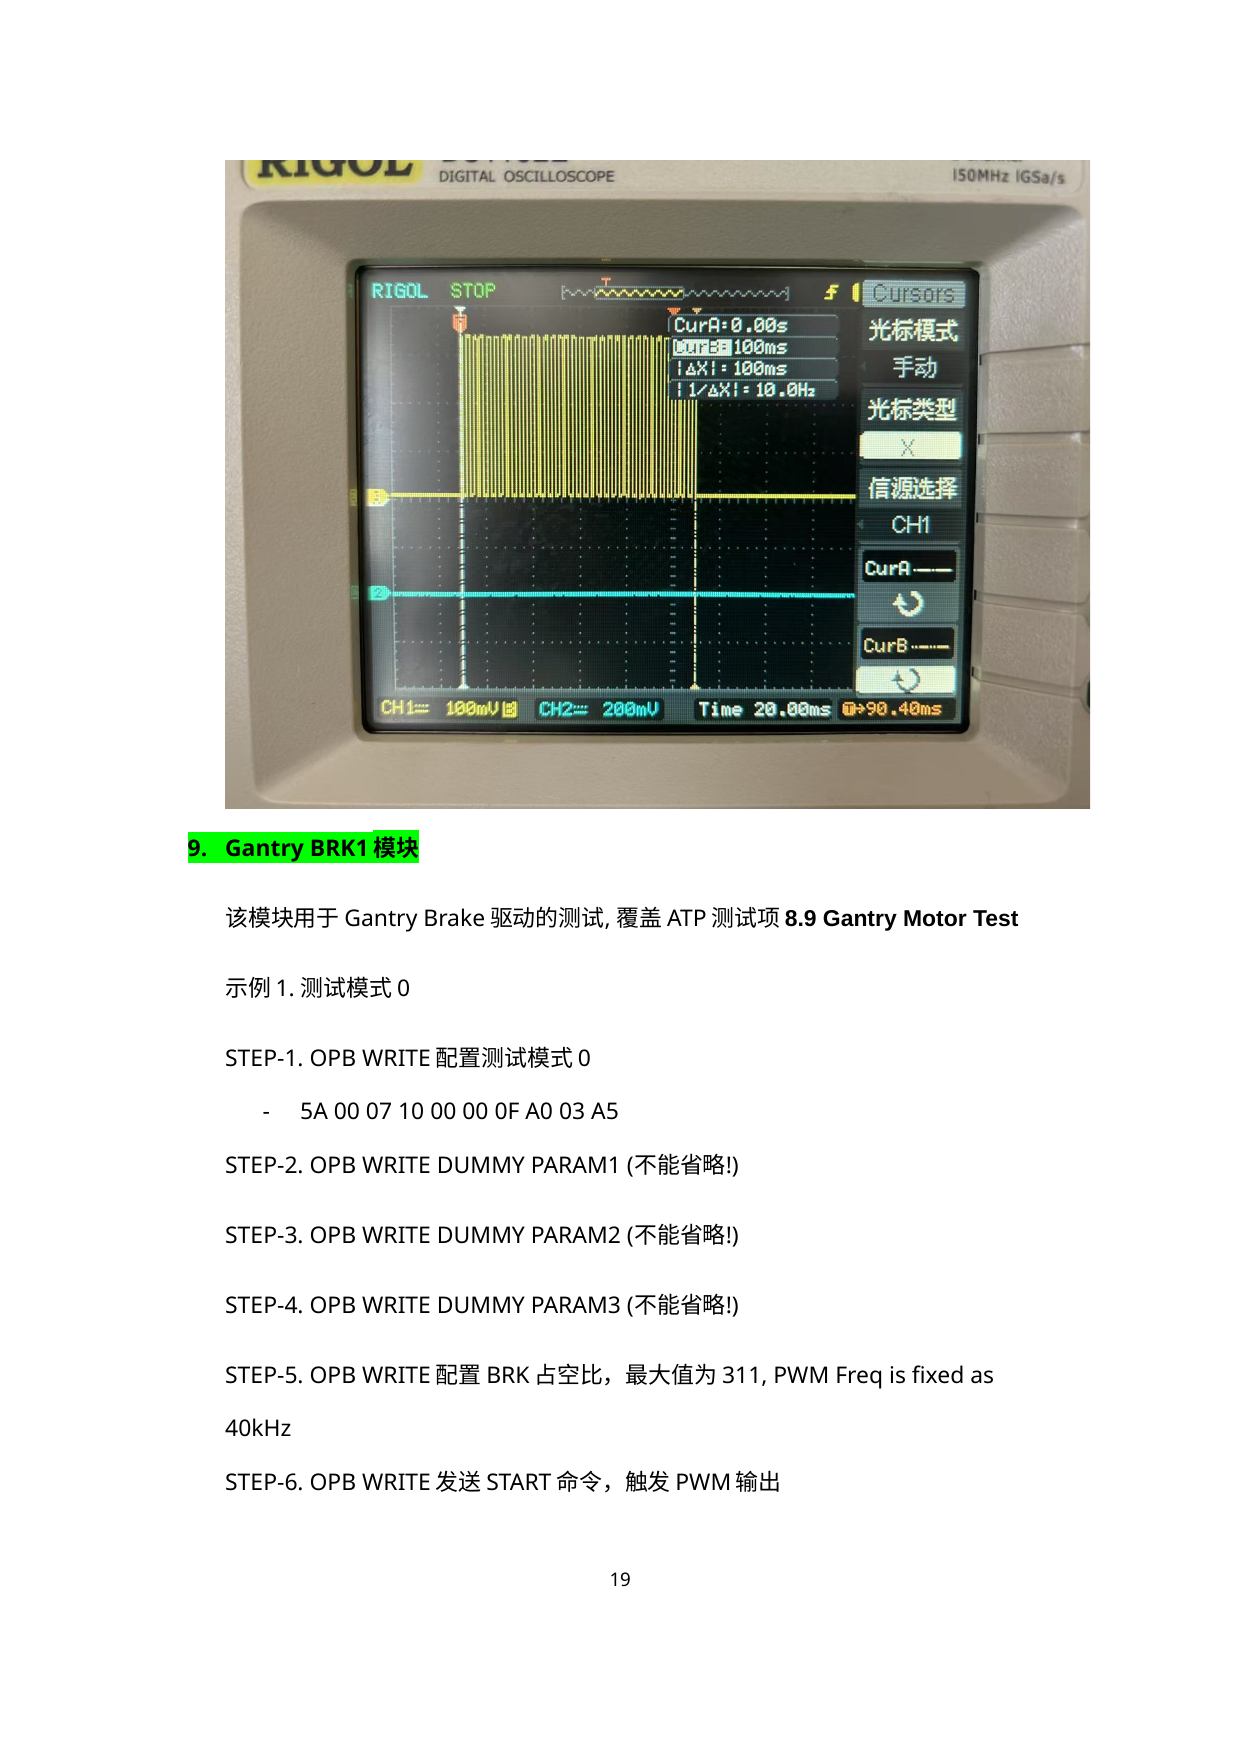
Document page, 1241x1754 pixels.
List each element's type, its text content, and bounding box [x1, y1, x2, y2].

list STEP-1. OPB WRITE配置测试模式0 [225, 1024, 1053, 1089]
list STEP-2. OPB WRITE DUMMY PARAM1 (不能省略!) [225, 1131, 1053, 1196]
list STEP-6. OPB WRITE发送START命令，触发PWM输出 [225, 1448, 1053, 1513]
list STEP-3. OPB WRITE DUMMY PARAM2 (不能省略!) [225, 1201, 1053, 1266]
list STEP-5. OPB WRITE配置BRK占空比，最大值为311, PWM Freq is fixed as 40kHz [225, 1341, 1053, 1443]
list 5A 00 07 10 00 00 0F A0 03 A5 [262, 1094, 1053, 1127]
picture [225, 160, 1091, 809]
list 该模块用于Gantry Brake驱动的测试, 覆盖ATP测试项8.9 Gantry Motor Test [225, 884, 1053, 949]
list 示例1. 测试模式0 [225, 954, 1053, 1019]
list STEP-4. OPB WRITE DUMMY PARAM3 (不能省略!) [225, 1271, 1053, 1336]
list Gantry BRK1模块 [187, 814, 1053, 879]
